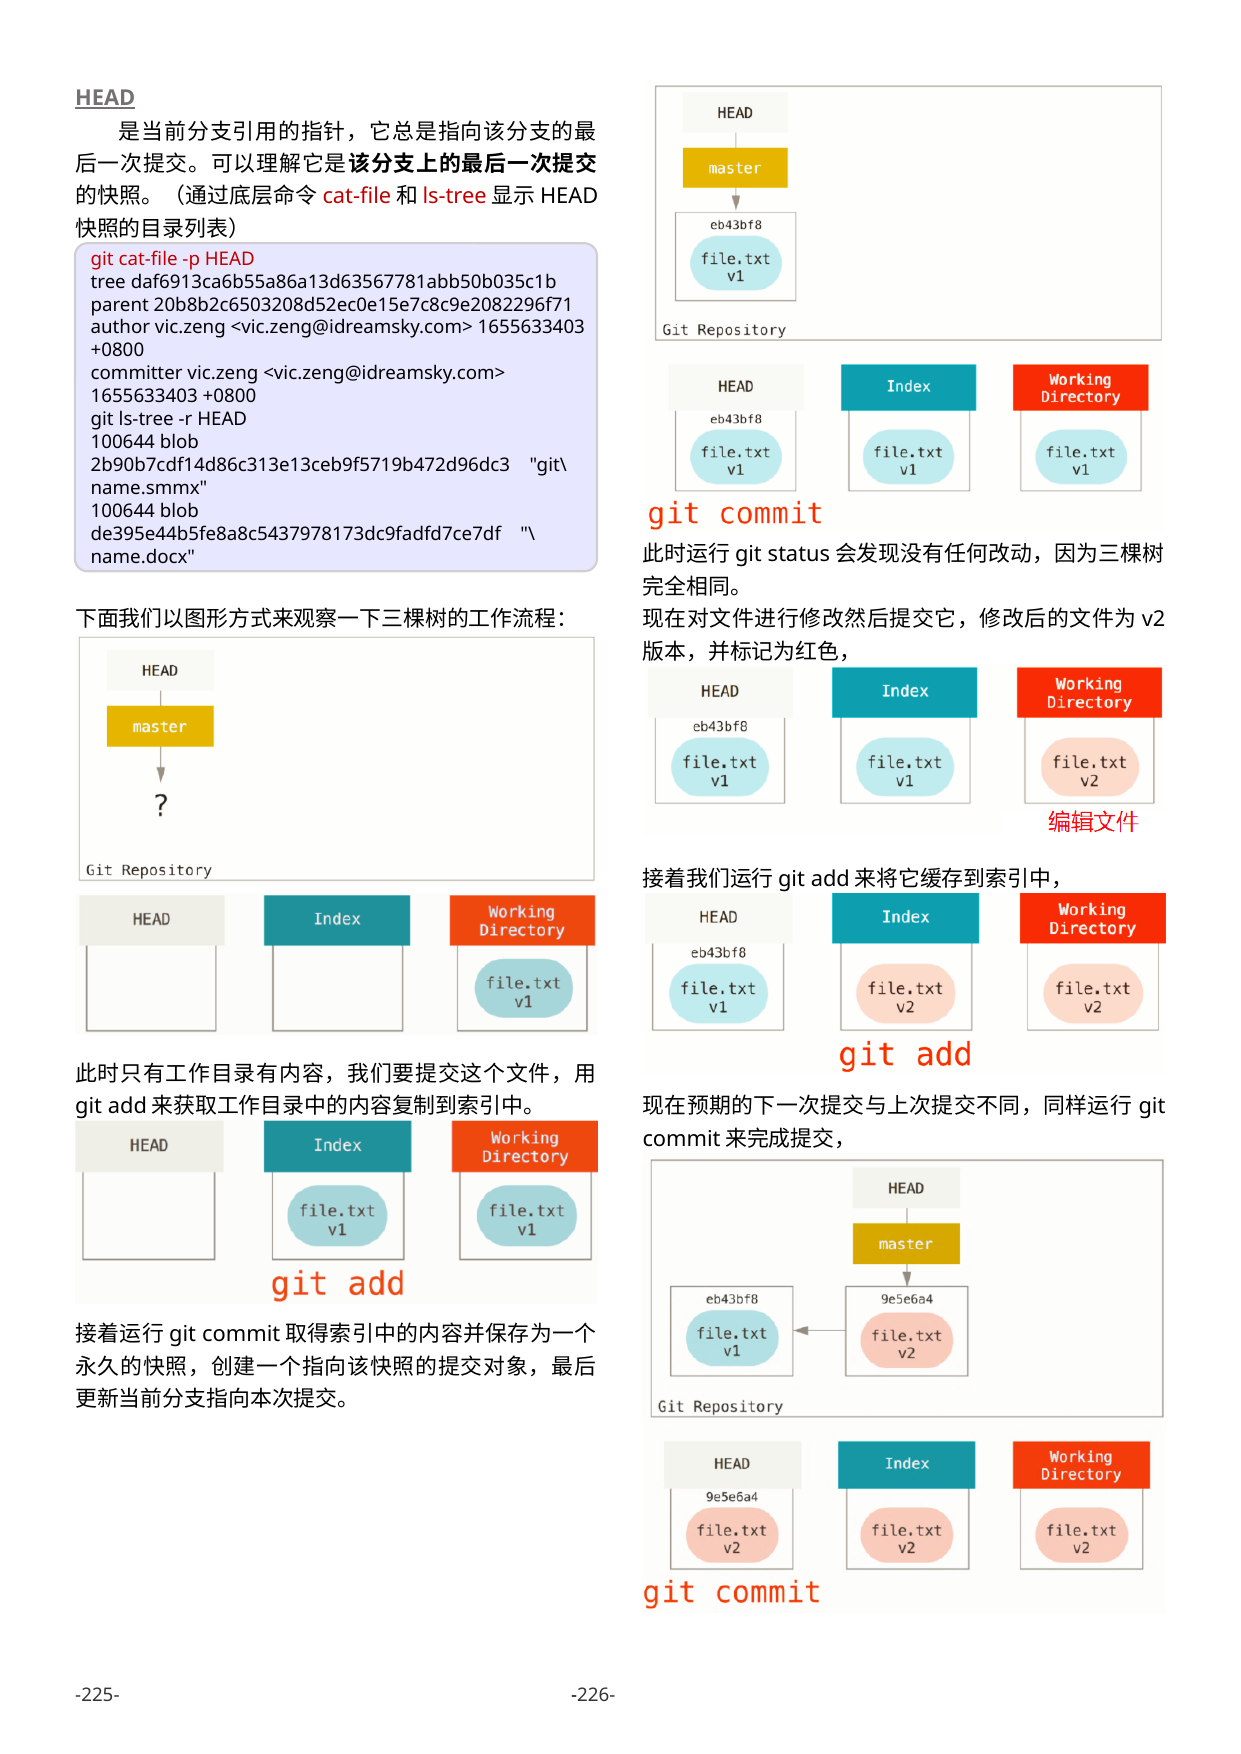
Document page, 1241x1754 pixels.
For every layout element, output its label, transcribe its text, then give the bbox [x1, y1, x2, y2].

picture [75, 1120, 598, 1304]
picture [75, 893, 598, 1035]
picture [642, 893, 1166, 1075]
text 现在对文件进行修改然后提交它，修改后的文件为v2版本，并标记为红色， [642, 601, 1165, 665]
text 下面我们以图形方式来观察一下三棵树的工作流程： [75, 601, 598, 633]
picture [642, 80, 1166, 534]
text 是当前分支引用的指针，它总是指向该分支的最后一次提交。可以理解它是该分支上的最后一次提交的快照。（通过底层命令cat-file和ls-tree显示HEAD快照的目录列表） [75, 113, 598, 243]
text 现在预期的下一次提交与上次提交不同，同样运行git commit来完成提交， [642, 1088, 1165, 1153]
text 此时运行git status会发现没有任何改动，因为三棵树完全相同。 [642, 536, 1165, 601]
text 接着运行git commit取得索引中的内容并保存为一个永久的快照，创建一个指向该快照的提交对象，最后更新当前分支指向本次提交。 [75, 1316, 598, 1413]
text HEAD [75, 81, 598, 113]
picture [75, 633, 598, 884]
picture [642, 1153, 1166, 1613]
picture [642, 665, 1166, 837]
text 此时只有工作目录有内容，我们要提交这个文件，用git add来获取工作目录中的内容复制到索引中。 [75, 1056, 598, 1120]
text 接着我们运行git add来将它缓存到索引中， [642, 861, 1165, 893]
